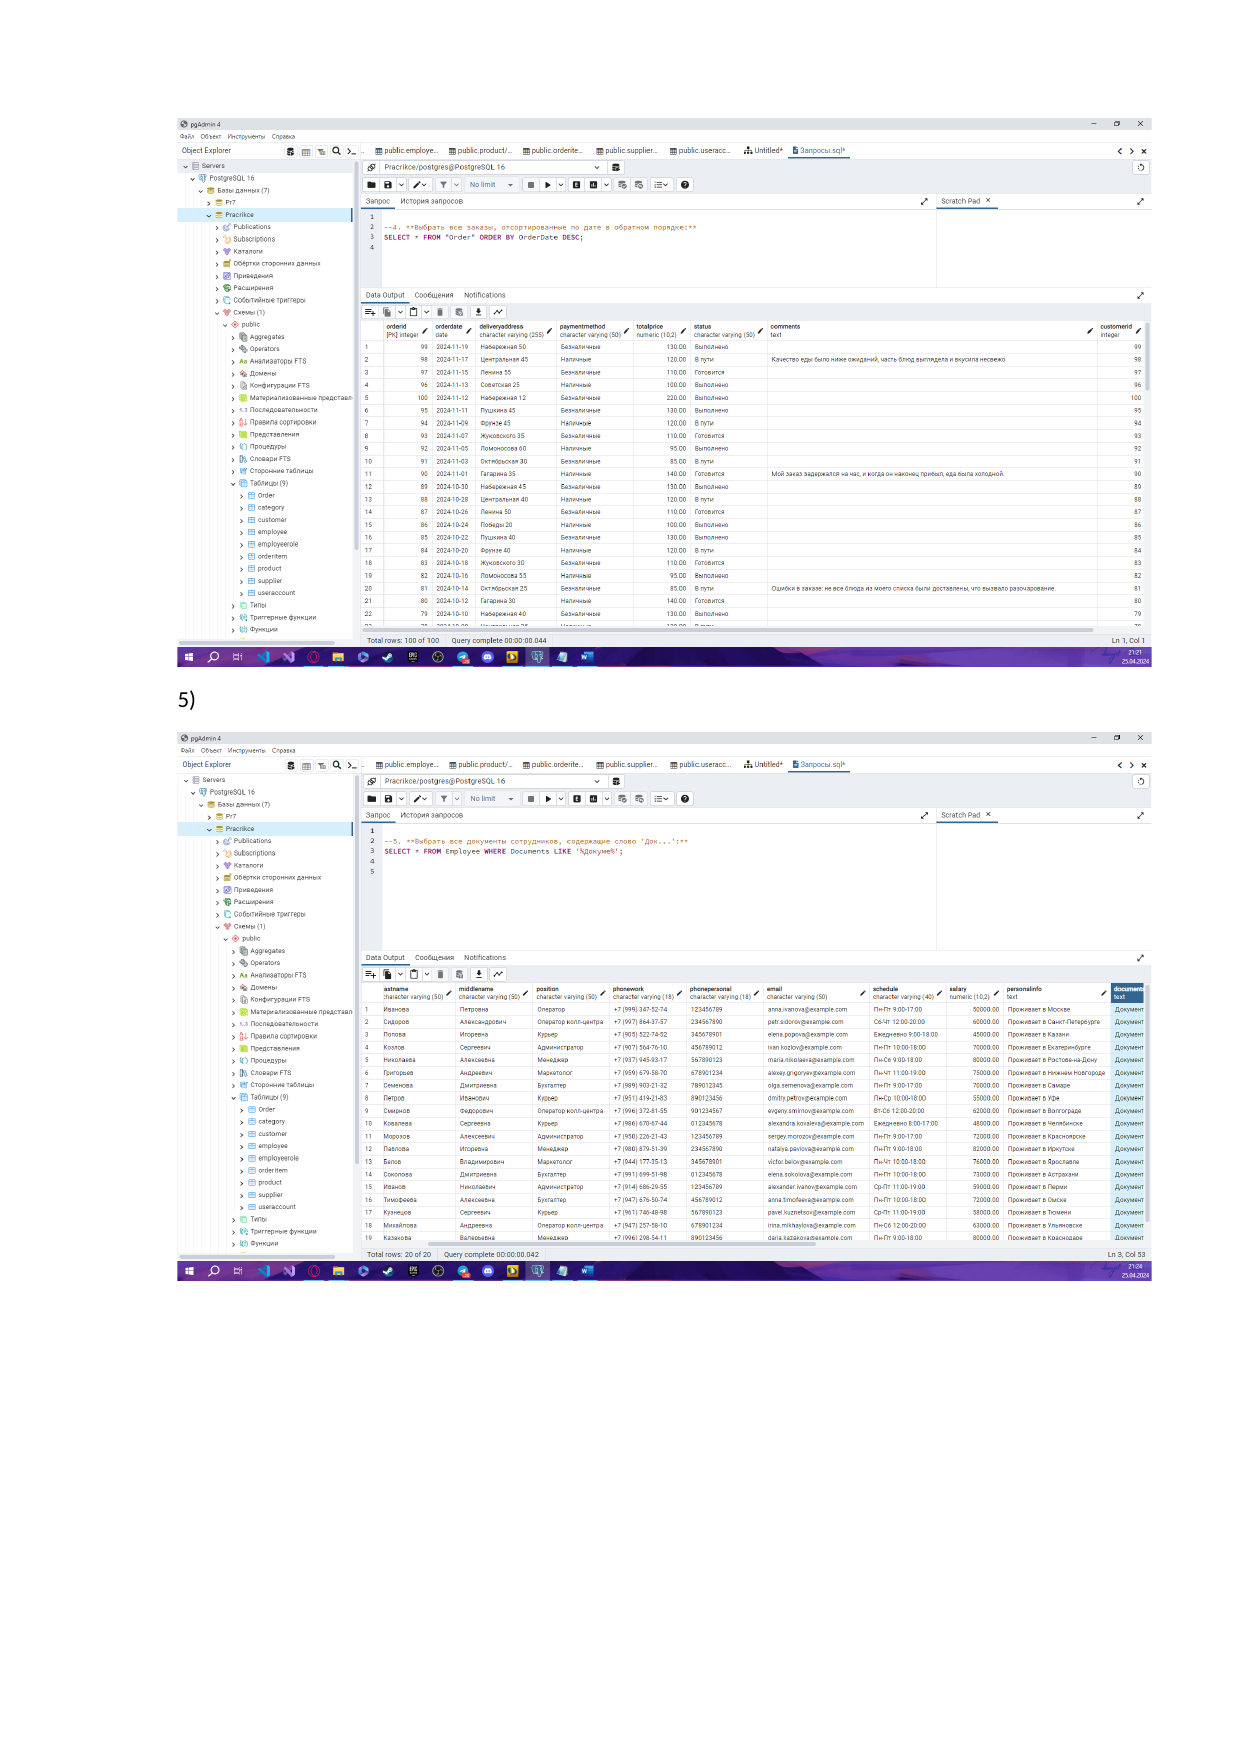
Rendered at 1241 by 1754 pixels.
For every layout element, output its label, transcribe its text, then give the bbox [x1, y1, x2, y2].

picture [177, 732, 1152, 1281]
text 5) [177, 685, 1152, 713]
picture [177, 118, 1152, 667]
